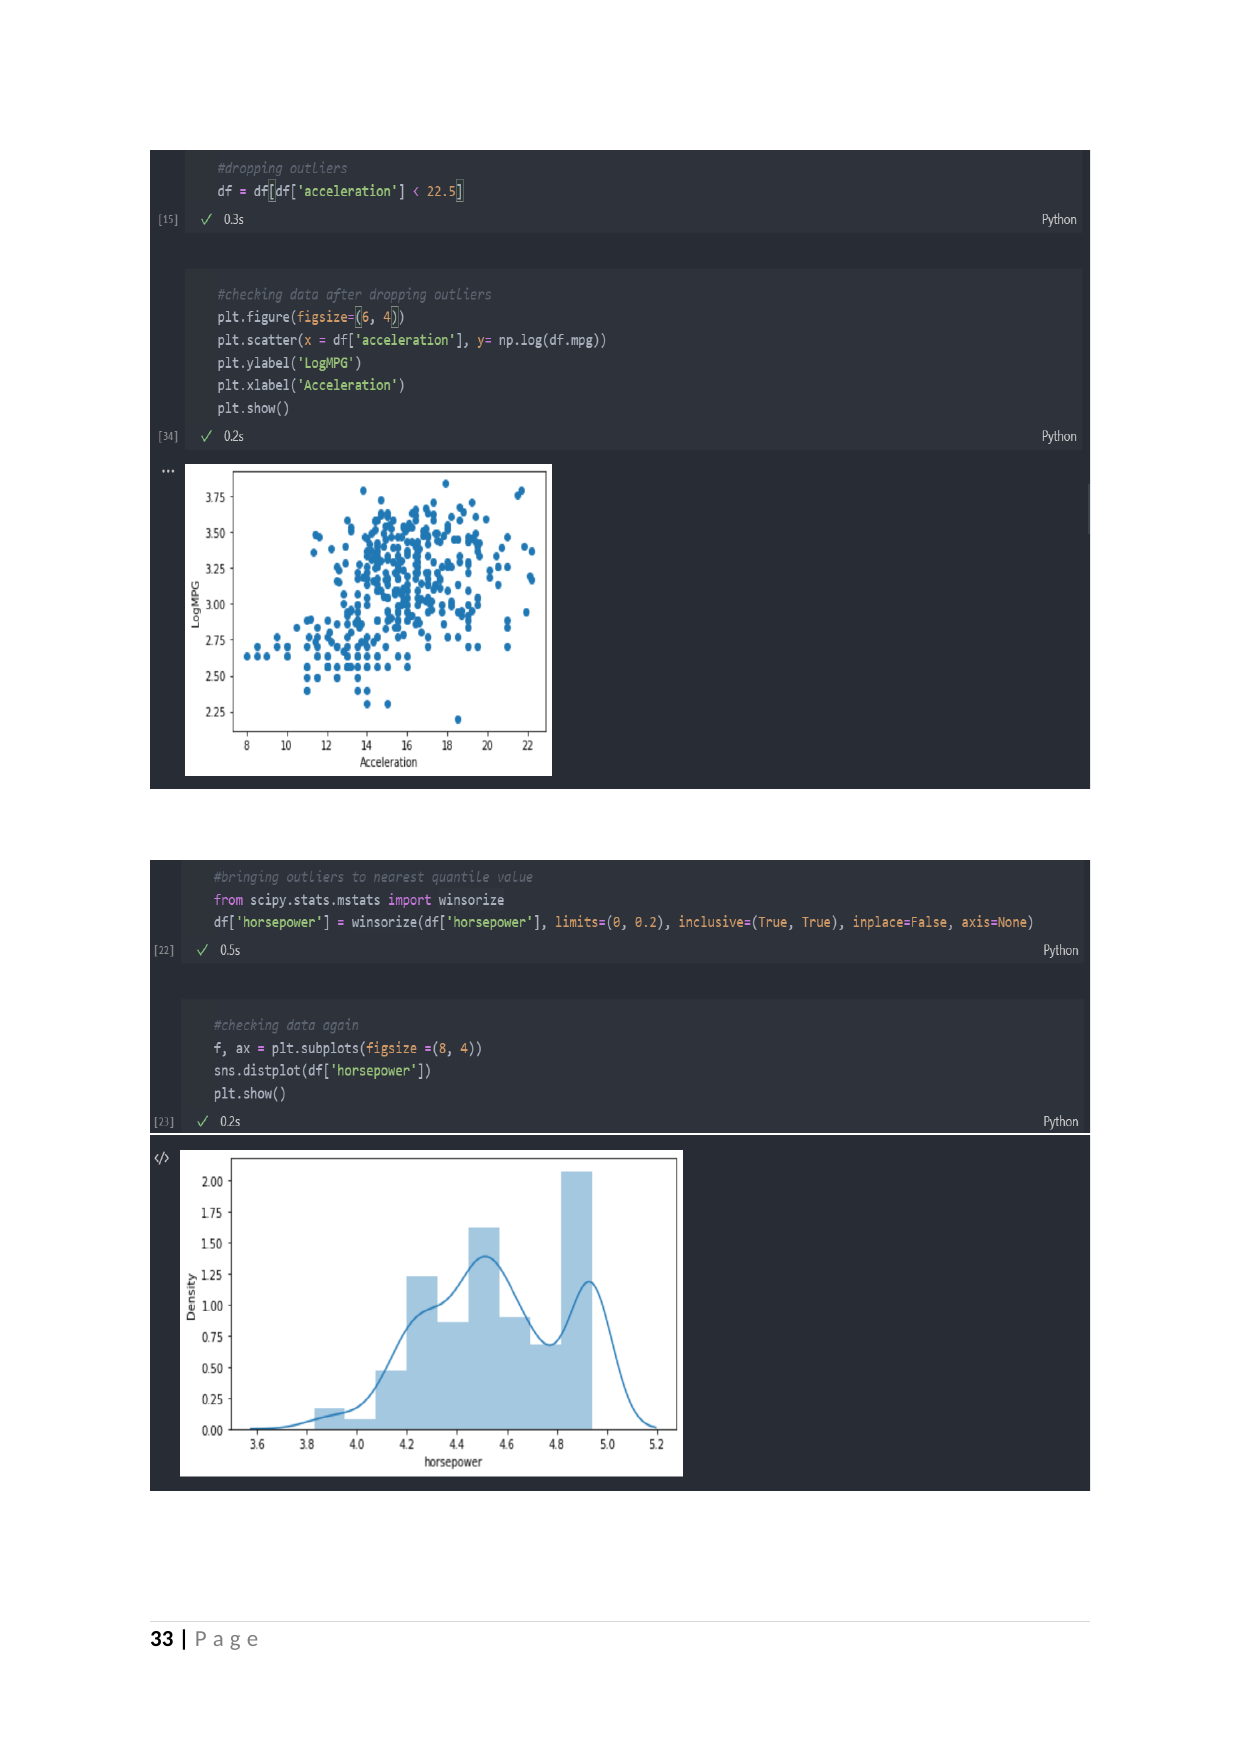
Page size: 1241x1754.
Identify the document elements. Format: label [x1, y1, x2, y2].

picture [150, 1135, 1091, 1491]
picture [150, 860, 1091, 1133]
picture [150, 150, 1091, 789]
